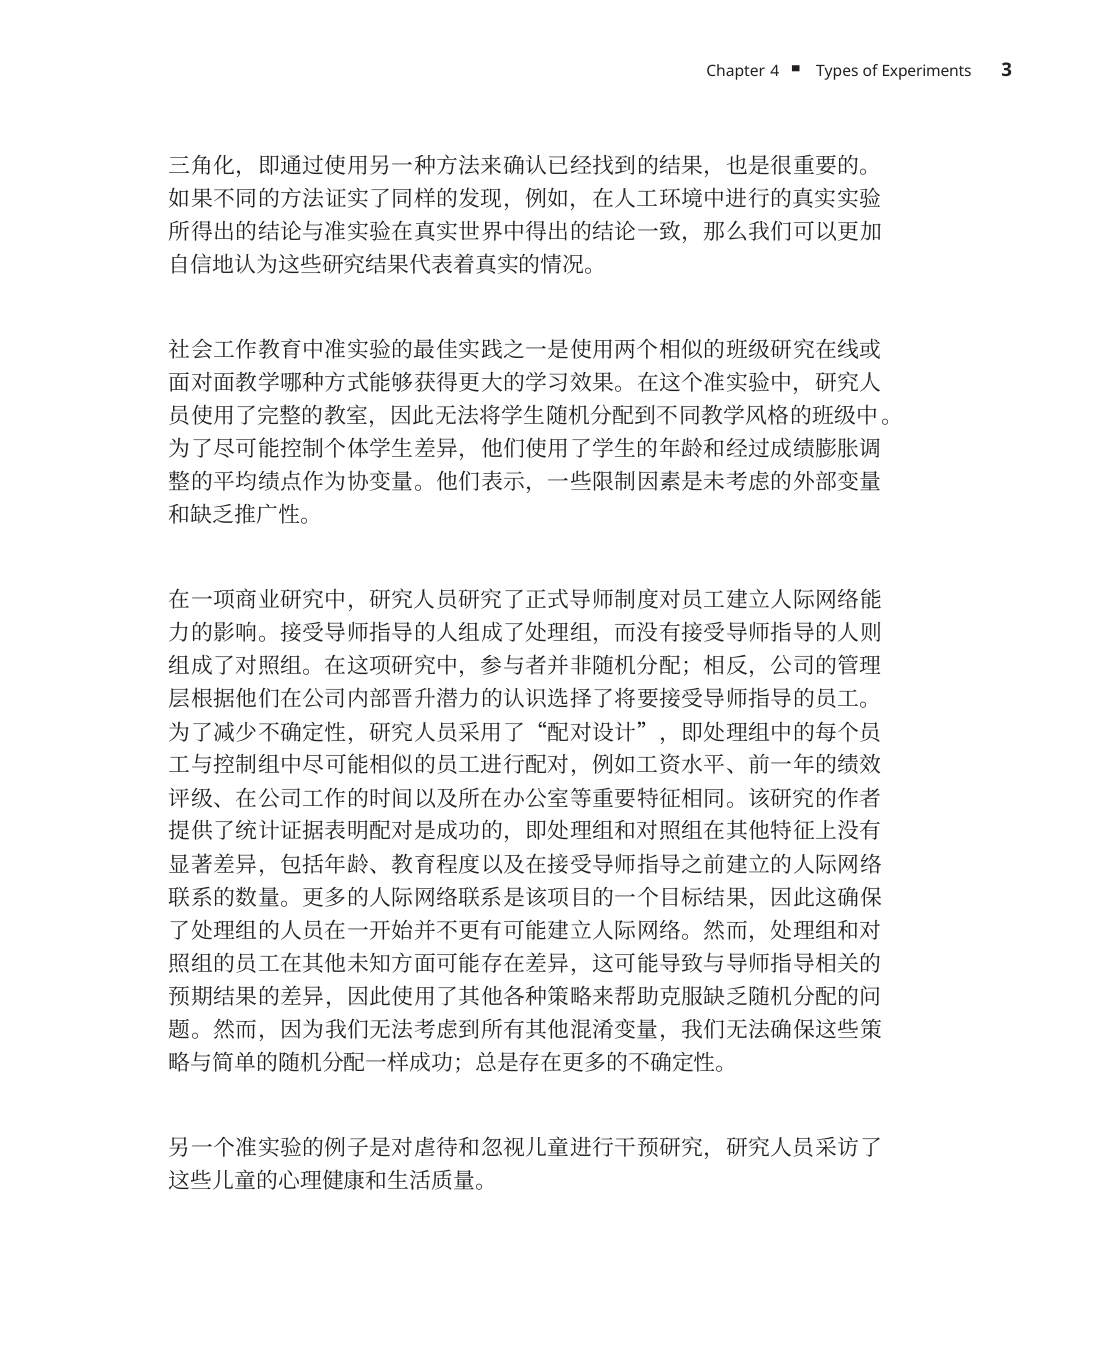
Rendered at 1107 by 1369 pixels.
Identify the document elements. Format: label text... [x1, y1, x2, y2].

text 另一个准实验的例子是对虐待和忽视儿童进行干预研究，研究人员采访了这些儿童的心理健康和生活质量。 [169, 1130, 882, 1194]
text 三角化，即通过使用另一种方法来确认已经找到的结果，也是很重要的。如果不同的方法证实了同样的发现，例如，在人工环境中进行的真实实验所得出的结论与准实验在真实世界中得出的结论一致，那么我们可以更加自信地认为这些研究结果代表着真实的情况。 [169, 148, 882, 278]
text 在一项商业研究中，研究人员研究了正式导师制度对员工建立人际网络能力的影响。接受导师指导的人组成了处理组，而没有接受导师指导的人则组成了对照组。在这项研究中，参与者并非随机分配；相反，公司的管理层根据他们在公司内部晋升潜力的认识选择了将要接受导师指导的员工。为了减少不确定性，研究人员采用了“配对设计”，即处理组中的每个员工与控制组中尽可能相似的员工进行配对，例如工资水平、前一年的绩效评级、在公司工作的时间以及所在办公室等重要特征相同。该研究的作者提供了统计证据表明配对是成功的，即处理组和对照组在其他特征上没有显著差异，包括年龄、教育程度以及在接受导师指导之前建立的人际网络联系的数量。更多的人际网络联系是该项目的一个目标结果，因此这确保了处理组的人员在一开始并不更有可能建立人际网络。然而，处理组和对照组的员工在其他未知方面可能存在差异，这可能导致与导师指导相关的预期结果的差异，因此使用了其他各种策略来帮助克服缺乏随机分配的问题。然而，因为我们无法考虑到所有其他混淆变量，我们无法确保这些策略与简单的随机分配一样成功；总是存在更多的不确定性。 [169, 582, 882, 1076]
text 社会工作教育中准实验的最佳实践之一是使用两个相似的班级研究在线或面对面教学哪种方式能够获得更大的学习效果。在这个准实验中，研究人员使用了完整的教室，因此无法将学生随机分配到不同教学风格的班级中。为了尽可能控制个体学生差异，他们使用了学生的年龄和经过成绩膨胀调整的平均绩点作为协变量。他们表示，一些限制因素是未考虑的外部变量和缺乏推广性。 [169, 332, 882, 529]
